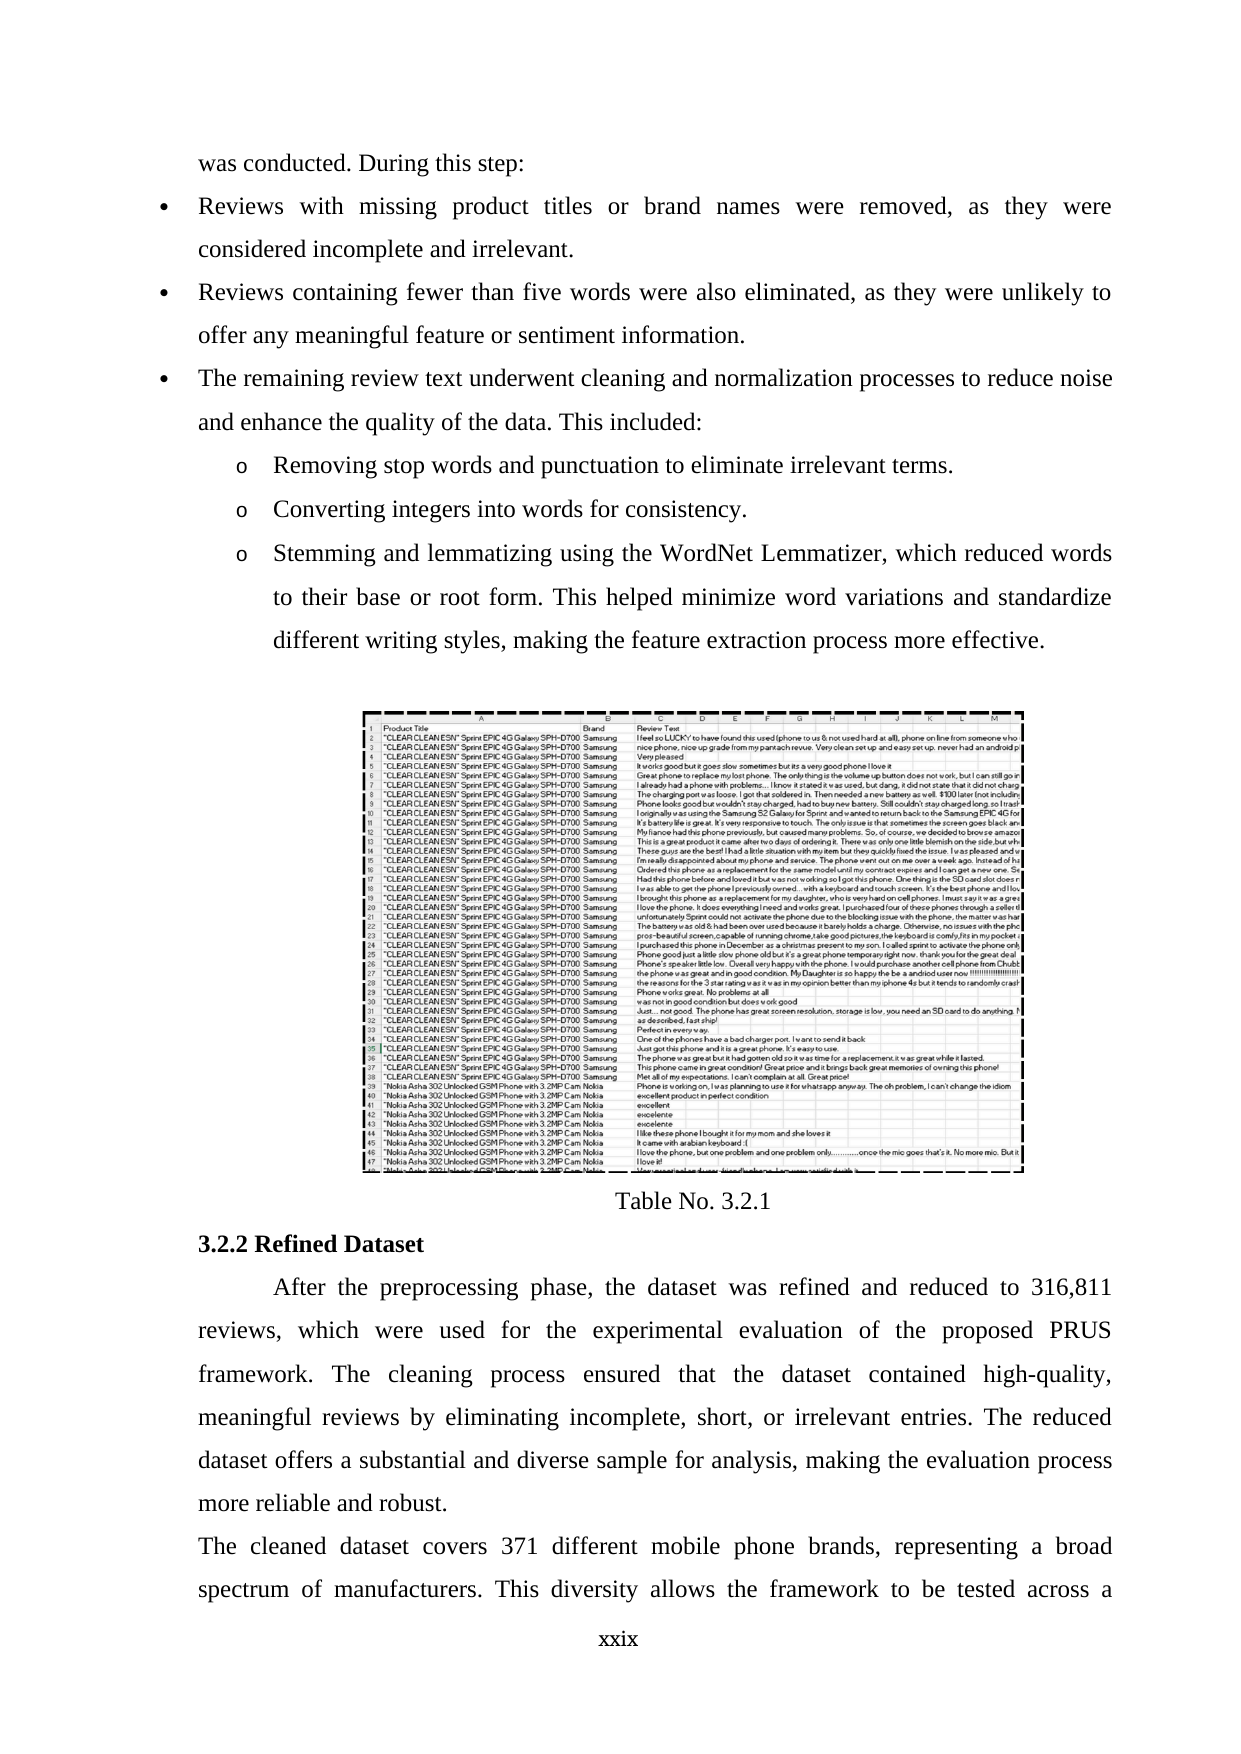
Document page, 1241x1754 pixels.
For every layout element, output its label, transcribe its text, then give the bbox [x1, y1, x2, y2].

list Reviews with missing product titles or brand names were removed, as they were considered incomplete and irrelevant. [160, 191, 1113, 263]
list Reviews containing fewer than five words were also eliminated, as they were unlikely to offer any meaningful feature or sentiment information. [160, 277, 1113, 349]
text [198, 1531, 1113, 1603]
list Stemming and lemmatizing using the WordNet Lemmatizer, which reduced words to their base or root form. This helped minimize word variations and standardize different writing styles, making the feature extraction process more effective. [235, 538, 1113, 654]
list Converting integers into words for consistency. [235, 494, 1113, 524]
text 3.2.2 Refined Dataset [198, 1229, 1113, 1258]
text Table No. 3.2.1 [273, 1186, 1113, 1215]
text After the preprocessing phase, the dataset was refined and reduced to 316,811 reviews, which were used for the experimental evaluation of the proposed PRUS framework. The cleaning process ensured that the dataset contained high-quality, meaningful reviews by eliminating incomplete, short, or irrelevant entries. The reduced dataset offers a substantial and diverse sample for analysis, making the evaluation process more reliable and robust. [198, 1272, 1113, 1517]
list Removing stop words and punctuation to eliminate irrelevant terms. [235, 450, 1113, 479]
picture [362, 711, 1024, 1173]
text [198, 148, 1113, 177]
list The remaining review text underwent cleaning and normalization processes to reduce noise and enhance the quality of the data. This included: [160, 363, 1113, 435]
